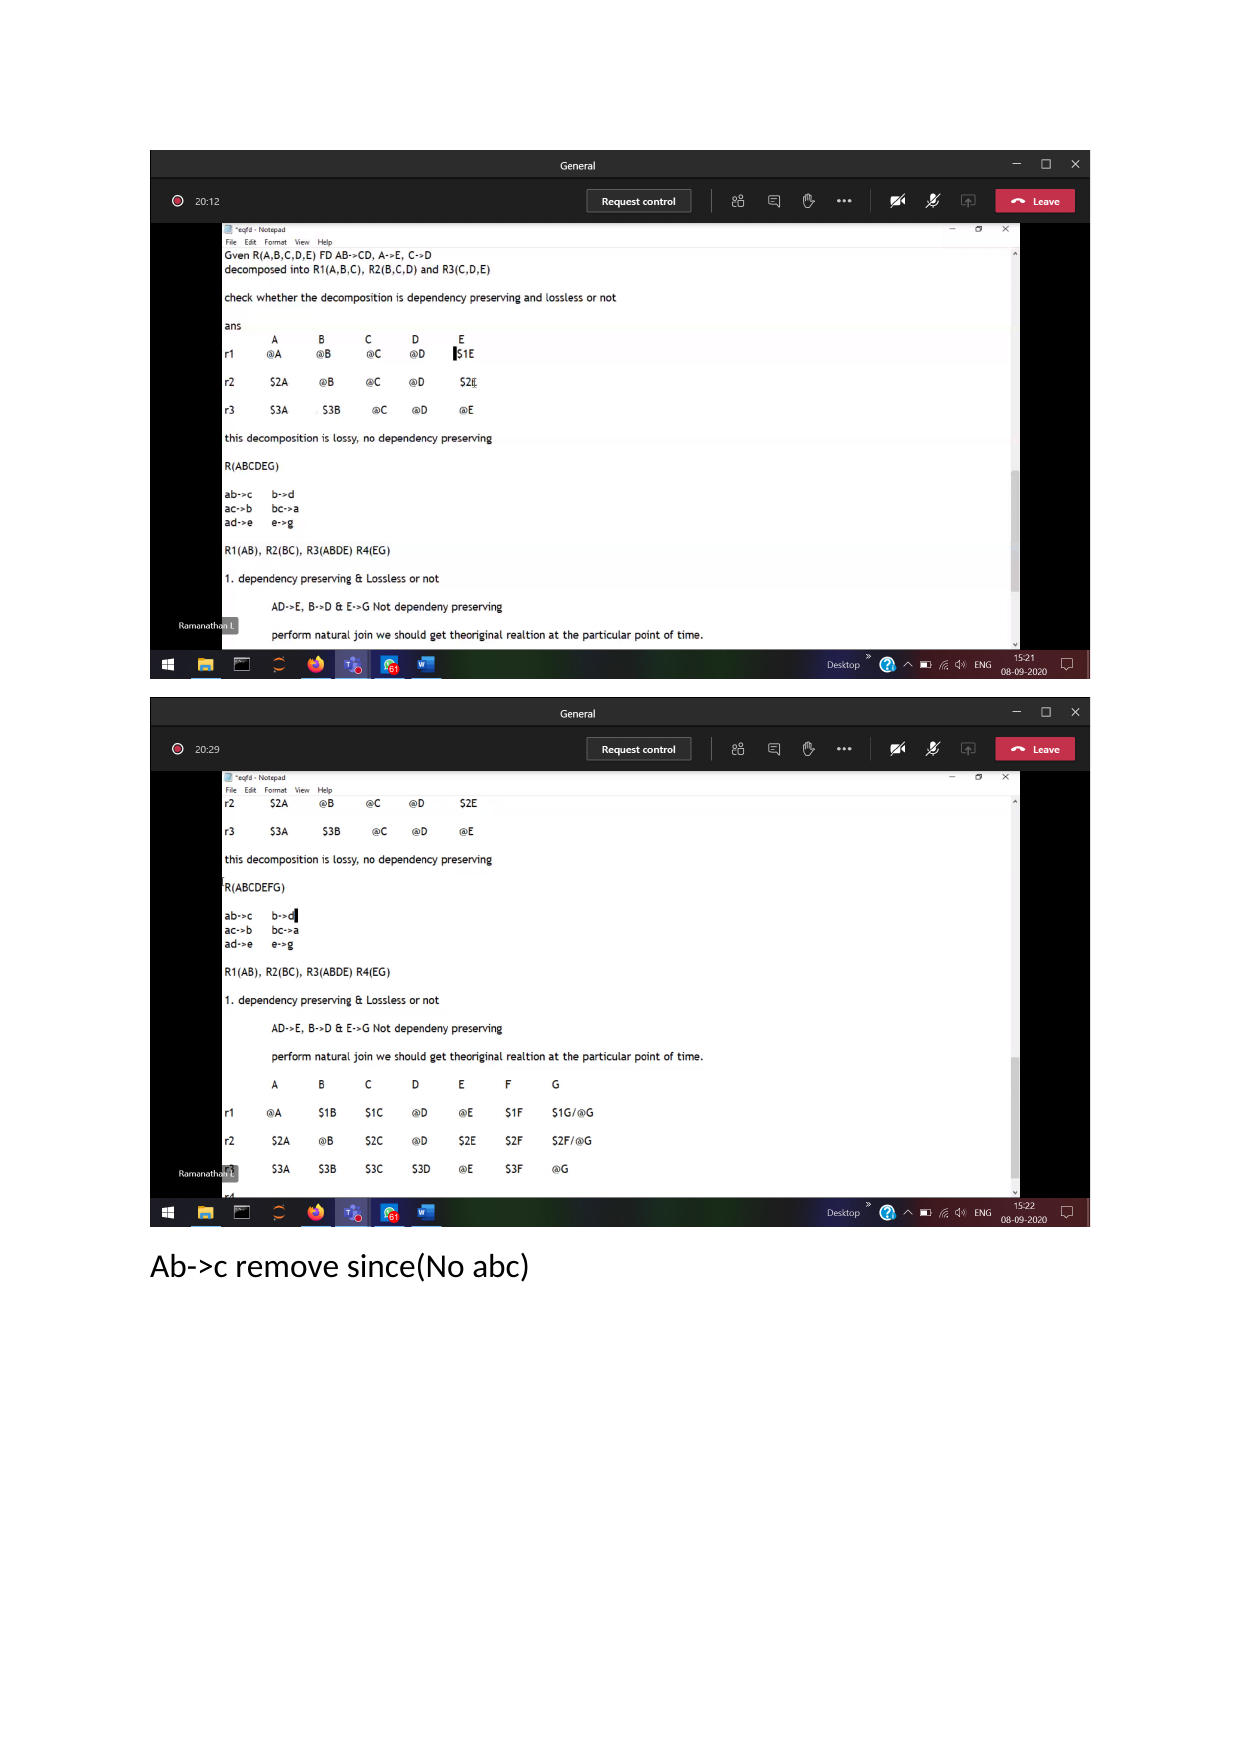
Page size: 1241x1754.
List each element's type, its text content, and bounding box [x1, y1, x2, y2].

picture [150, 150, 1091, 679]
text Ab->c remove since(No abc) [150, 1245, 1090, 1286]
picture [150, 697, 1091, 1227]
